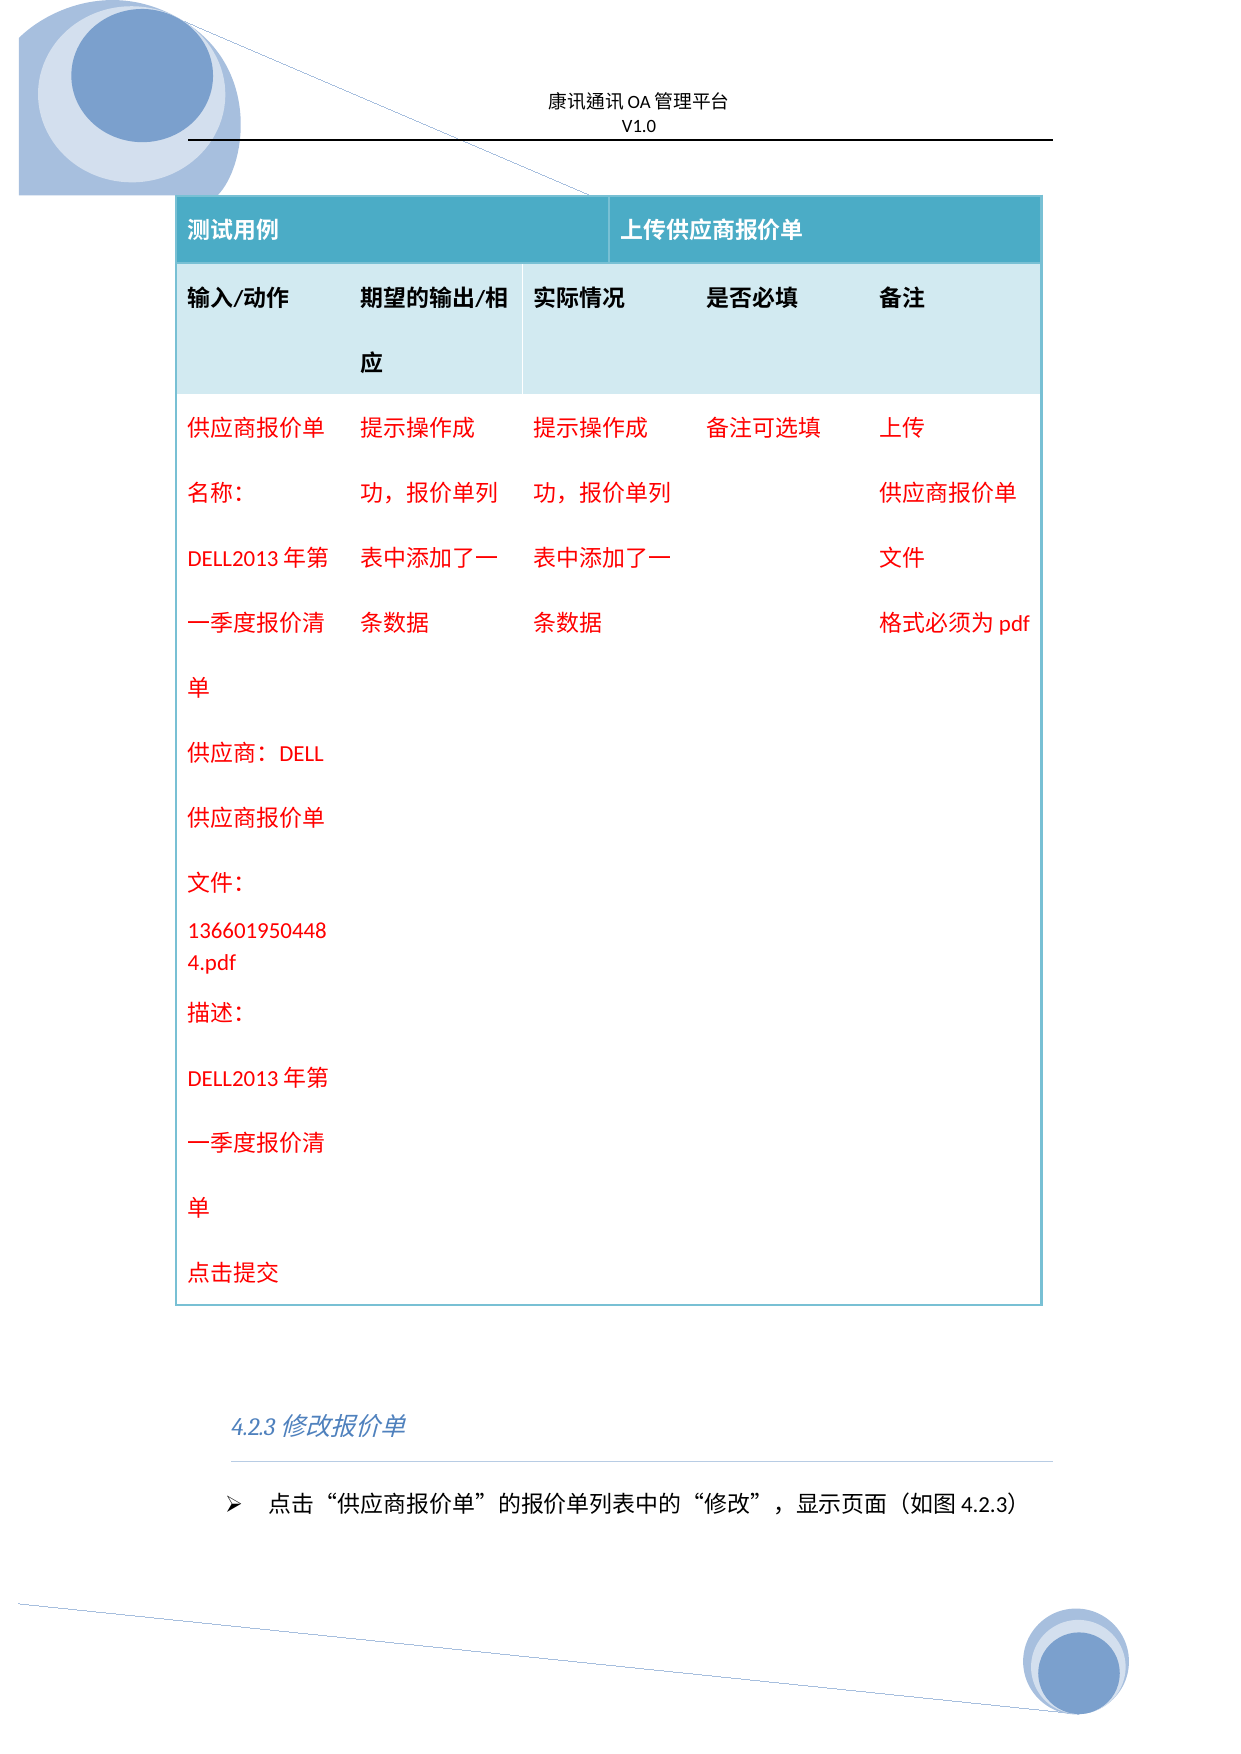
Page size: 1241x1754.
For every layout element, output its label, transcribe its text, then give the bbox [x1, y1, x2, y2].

table_cell 是否必填 [695, 264, 868, 394]
table_cell 输入/动作 [177, 264, 349, 394]
table_cell 提示操作成功，报价单列表中添加了一条数据 [523, 394, 695, 1304]
table_cell 供应商报价单名称： DELL2013年第一季度报价清单 供应商：DELL 供应商报价单文件： 1366019504484.pdf 描述： DELL2013年第一季度报价清单 点击提交 [177, 394, 349, 1304]
table_header 测试用例 [177, 197, 608, 262]
table_cell 提示操作成功，报价单列表中添加了一条数据 [349, 394, 522, 1304]
table_cell 期望的输出/相应 [349, 264, 522, 394]
table_header 上传供应商报价单 [610, 197, 1040, 262]
table_cell 备注可选填 [695, 394, 868, 1304]
subtitle 4.2.3修改报价单 [231, 1392, 1053, 1461]
table_cell 备注 [868, 264, 1040, 394]
table_cell 上传 供应商报价单文件 格式必须为pdf [868, 394, 1040, 1304]
list 点击“供应商报价单”的报价单列表中的“修改”，显示页面（如图4.2.3） [225, 1470, 1053, 1535]
table_cell 实际情况 [523, 264, 695, 394]
